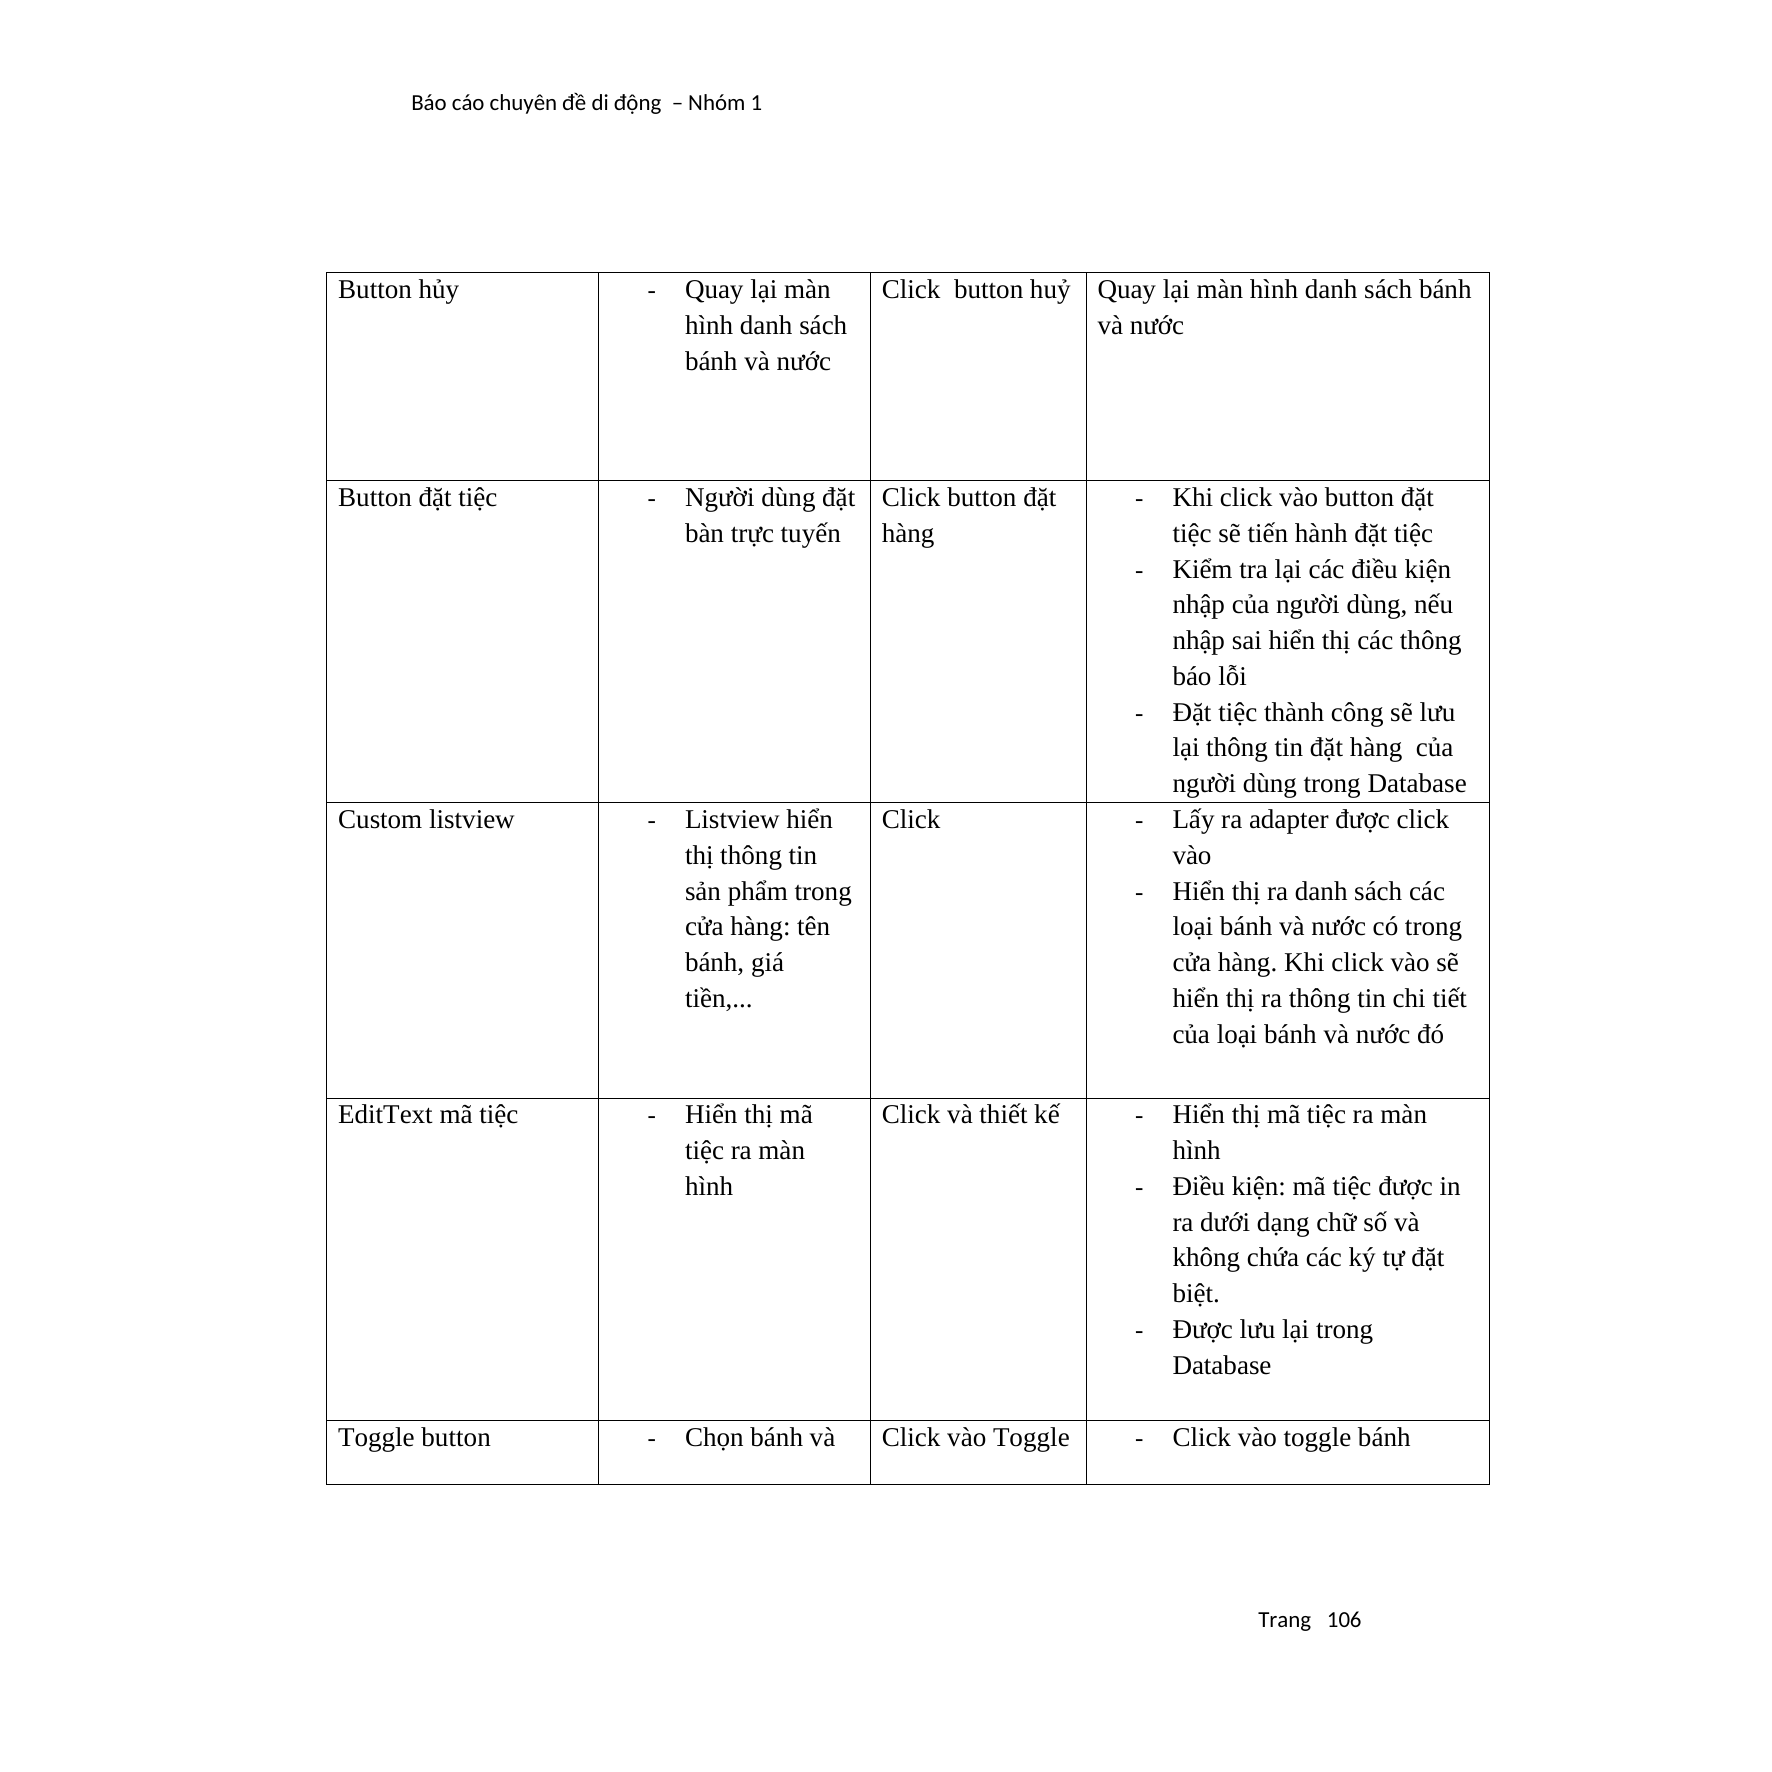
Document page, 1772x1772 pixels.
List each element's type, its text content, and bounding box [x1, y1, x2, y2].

table_cell Quay lại màn hình danh sách bánh và nước [1087, 273, 1489, 480]
table_cell Click và thiết kế [871, 1099, 1086, 1420]
table_cell Hiển thị mã tiệc ra màn hình Điều kiện: mã tiệc được in ra dưới dạng chữ số và không chứa các ký tự đặt biệt. Được lưu lại trong Database [1087, 1099, 1489, 1420]
table_cell Toggle button [327, 1421, 598, 1484]
table_cell Button hủy [327, 273, 598, 480]
table_cell Chọn bánh và nước [599, 1421, 870, 1484]
table_cell Button đặt tiệc [327, 481, 598, 802]
table_cell Người dùng đặt bàn trực tuyến [599, 481, 870, 802]
table_cell Click button huỷ [871, 273, 1086, 480]
table_cell Click [871, 803, 1086, 1098]
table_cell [1087, 1421, 1489, 1484]
table_cell Quay lại màn hình danh sách bánh và nước [599, 273, 870, 480]
table_cell Click button đặt hàng [871, 481, 1086, 802]
table_cell Hiển thị mã tiệc ra màn hình [599, 1099, 870, 1420]
table_cell Custom listview [327, 803, 598, 1098]
table_cell Khi click vào button đặt tiệc sẽ tiến hành đặt tiệc Kiểm tra lại các điều kiện nhập của người dùng, nếu nhập sai hiển thị các thông báo lỗi Đặt tiệc thành công sẽ lưu lại thông tin đặt hàng của người dùng trong Database [1087, 481, 1489, 802]
table_cell Listview hiển thị thông tin sản phẩm trong cửa hàng: tên bánh, giá tiền,... [599, 803, 870, 1098]
table_cell EditText mã tiệc [327, 1099, 598, 1420]
table_cell Lấy ra adapter được click vào Hiển thị ra danh sách các loại bánh và nước có trong cửa hàng. Khi click vào sẽ hiển thị ra thông tin chi tiết của loại bánh và nước đó [1087, 803, 1489, 1098]
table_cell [871, 1421, 1086, 1484]
